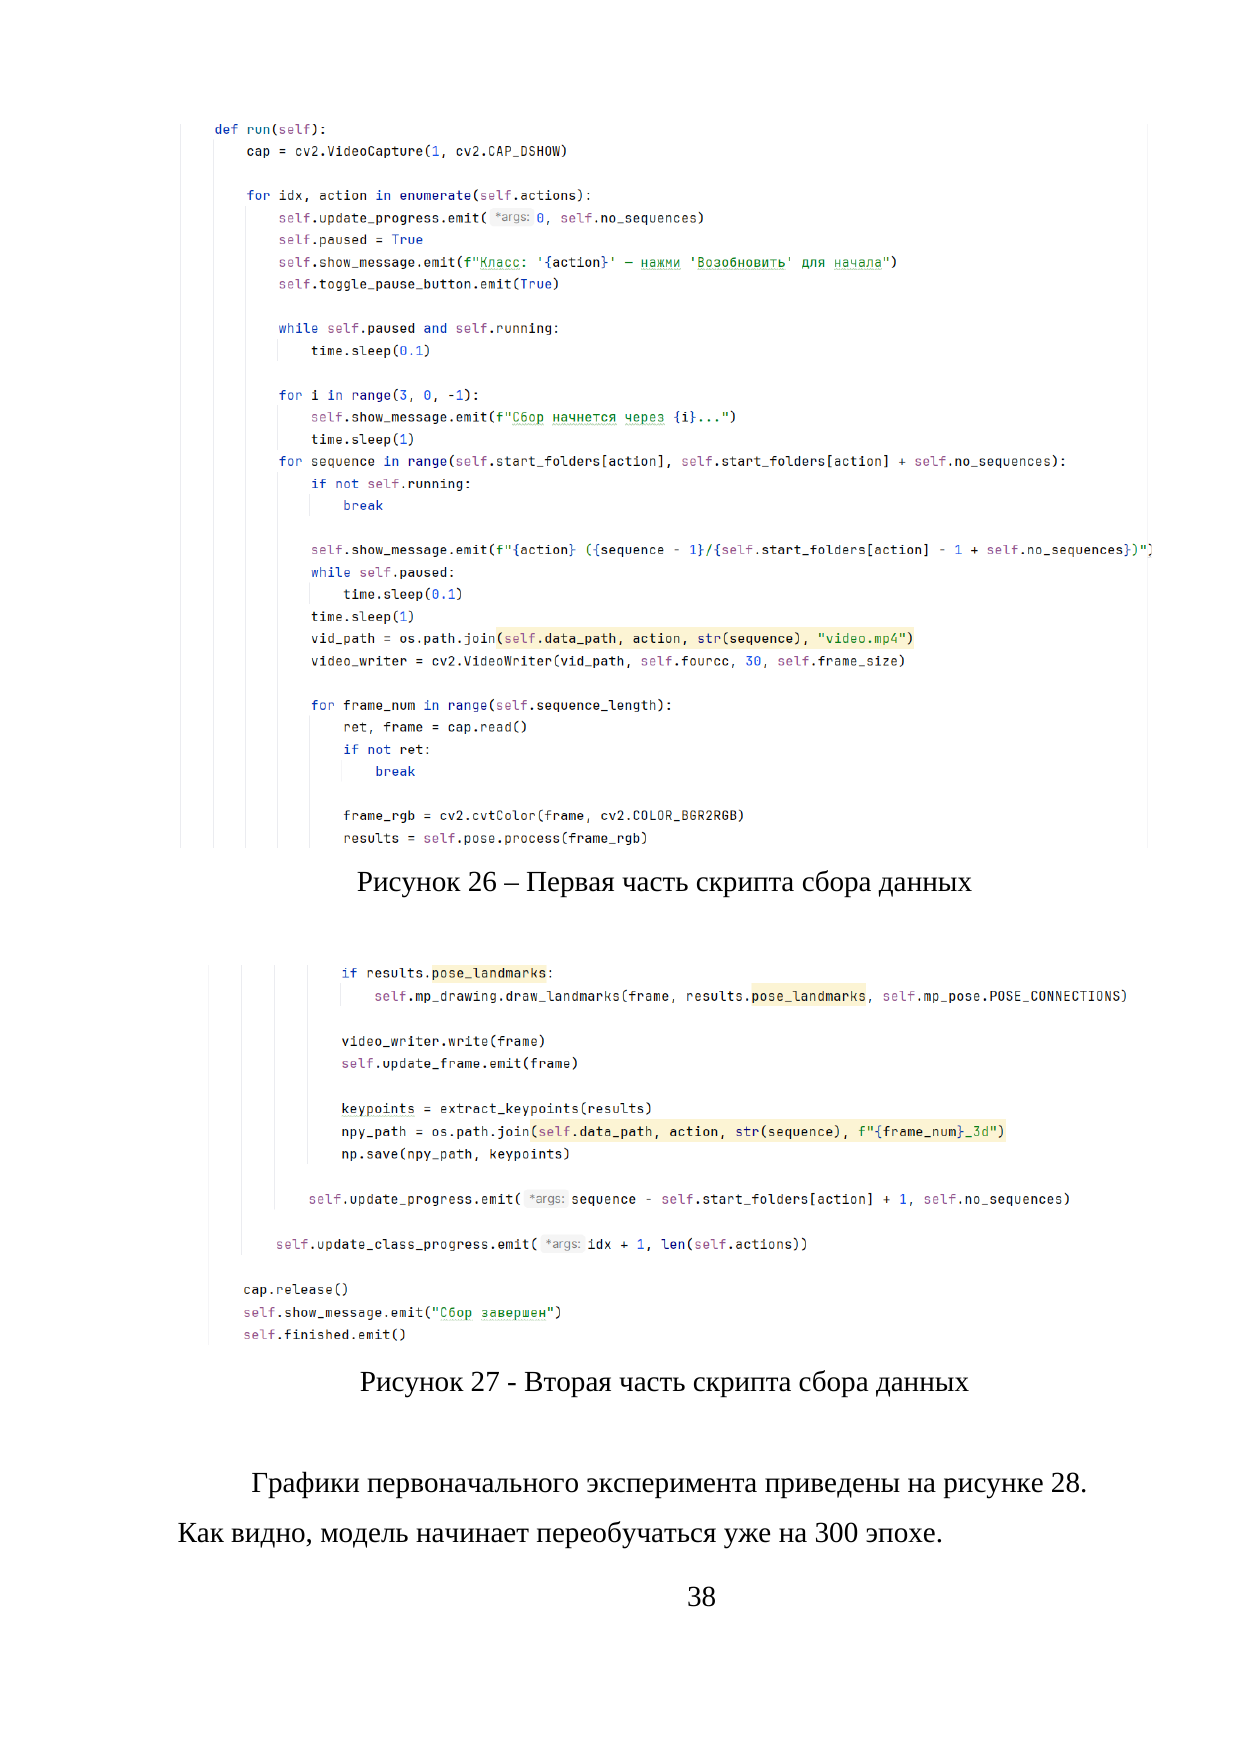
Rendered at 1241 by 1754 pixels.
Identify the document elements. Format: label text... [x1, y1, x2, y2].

picture [177, 965, 1152, 1348]
text Как видно, модель начинает переобучаться уже на 300 эпохе. [177, 1515, 1152, 1549]
text Рисунок 27 - Вторая часть скрипта сбора данных [177, 1364, 1152, 1398]
text Графики первоначального эксперимента приведены на рисунке 28. [177, 1465, 1152, 1499]
picture [177, 124, 1152, 848]
text Рисунок 26 – Первая часть скрипта сбора данных [177, 864, 1152, 898]
